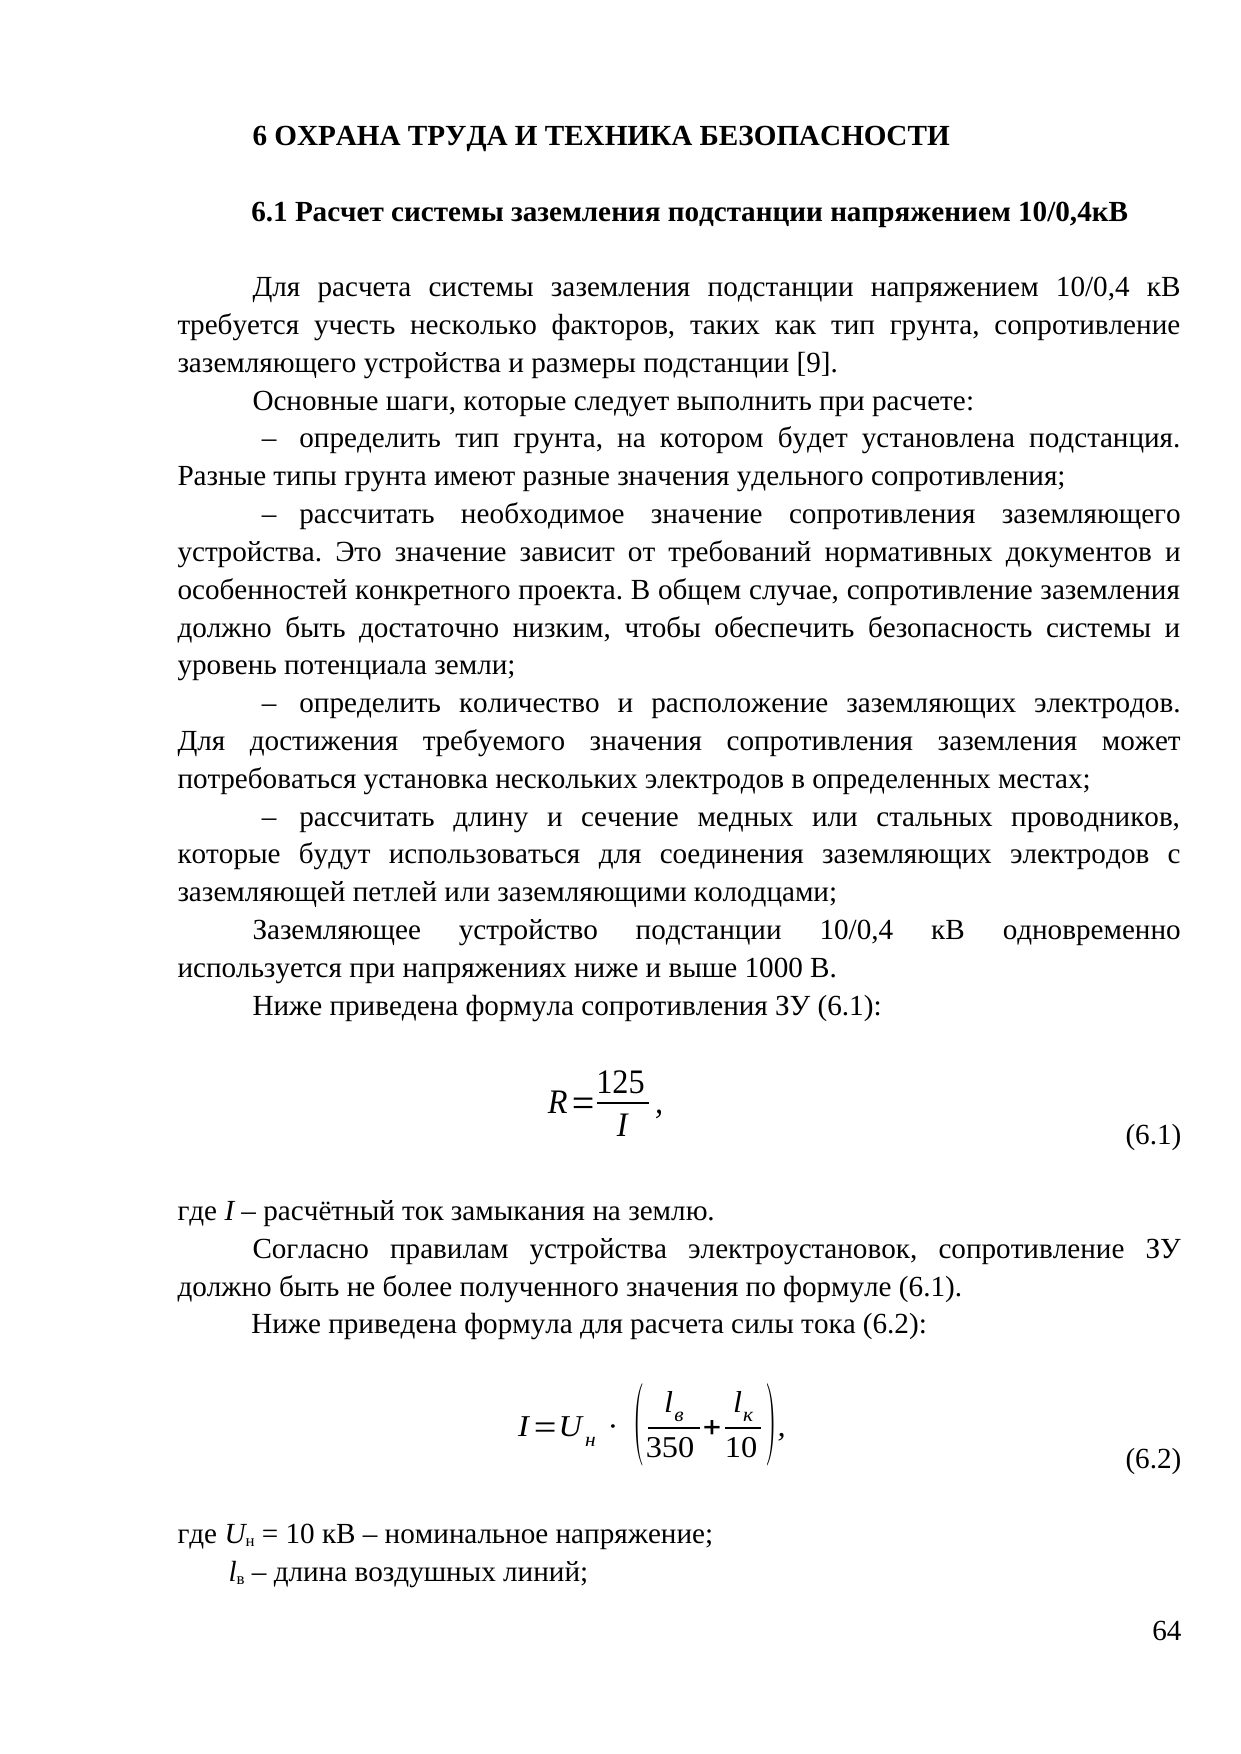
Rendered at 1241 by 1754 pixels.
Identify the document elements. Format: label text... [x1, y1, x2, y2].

text Согласно правилам устройства электроустановок, сопротивление ЗУ должно быть не более полученного значения по формуле (6.1). [177, 1231, 1181, 1302]
text где Uн = 10 кВ – номинальное напряжение; [177, 1517, 1181, 1550]
text Для расчета системы заземления подстанции напряжением 10/0,4 кВ требуется учесть несколько факторов, таких как тип грунта, сопротивление заземляющего устройства и размеры подстанции [9]. [177, 269, 1181, 378]
list определить тип грунта, на котором будет установлена подстанция. Разные типы грунта имеют разные значения удельного сопротивления; [177, 421, 1181, 492]
subtitle 6.1 Расчет системы заземления подстанции напряжением 10/0,4кВ [177, 194, 1181, 227]
list рассчитать необходимое значение сопротивления заземляющего устройства. Это значение зависит от требований нормативных документов и особенностей конкретного проекта. В общем случае, сопротивление заземления должно быть достаточно низким, чтобы обеспечить безопасность системы и уровень потенциала земли; [177, 496, 1181, 681]
text (6.2) [177, 1382, 1181, 1474]
text Заземляющее устройство подстанции 10/0,4 кВ одновременно используется при напряжениях ниже и выше 1000 В. [177, 912, 1181, 983]
text Ниже приведена формула сопротивления ЗУ (6.1): [177, 988, 1181, 1021]
list рассчитать длину и сечение медных или стальных проводников, которые будут использоваться для соединения заземляющих электродов с заземляющей петлей или заземляющими колодцами; [177, 799, 1181, 908]
text Ниже приведена формула для расчета силы тока (6.2): [177, 1306, 1181, 1340]
text Основные шаги, которые следует выполнить при расчете: [177, 383, 1181, 416]
text lв – длина воздушных линий; [177, 1554, 1181, 1588]
text (6.1) [177, 1063, 1181, 1151]
subtitle 6 ОХРАНА ТРУДА И ТЕХНИКА БЕЗОПАСНОСТИ [252, 118, 1181, 152]
text где I – расчётный ток замыкания на землю. [177, 1193, 1181, 1227]
list определить количество и расположение заземляющих электродов. Для достижения требуемого значения сопротивления заземления может потребоваться установка нескольких электродов в определенных местах; [177, 685, 1181, 794]
